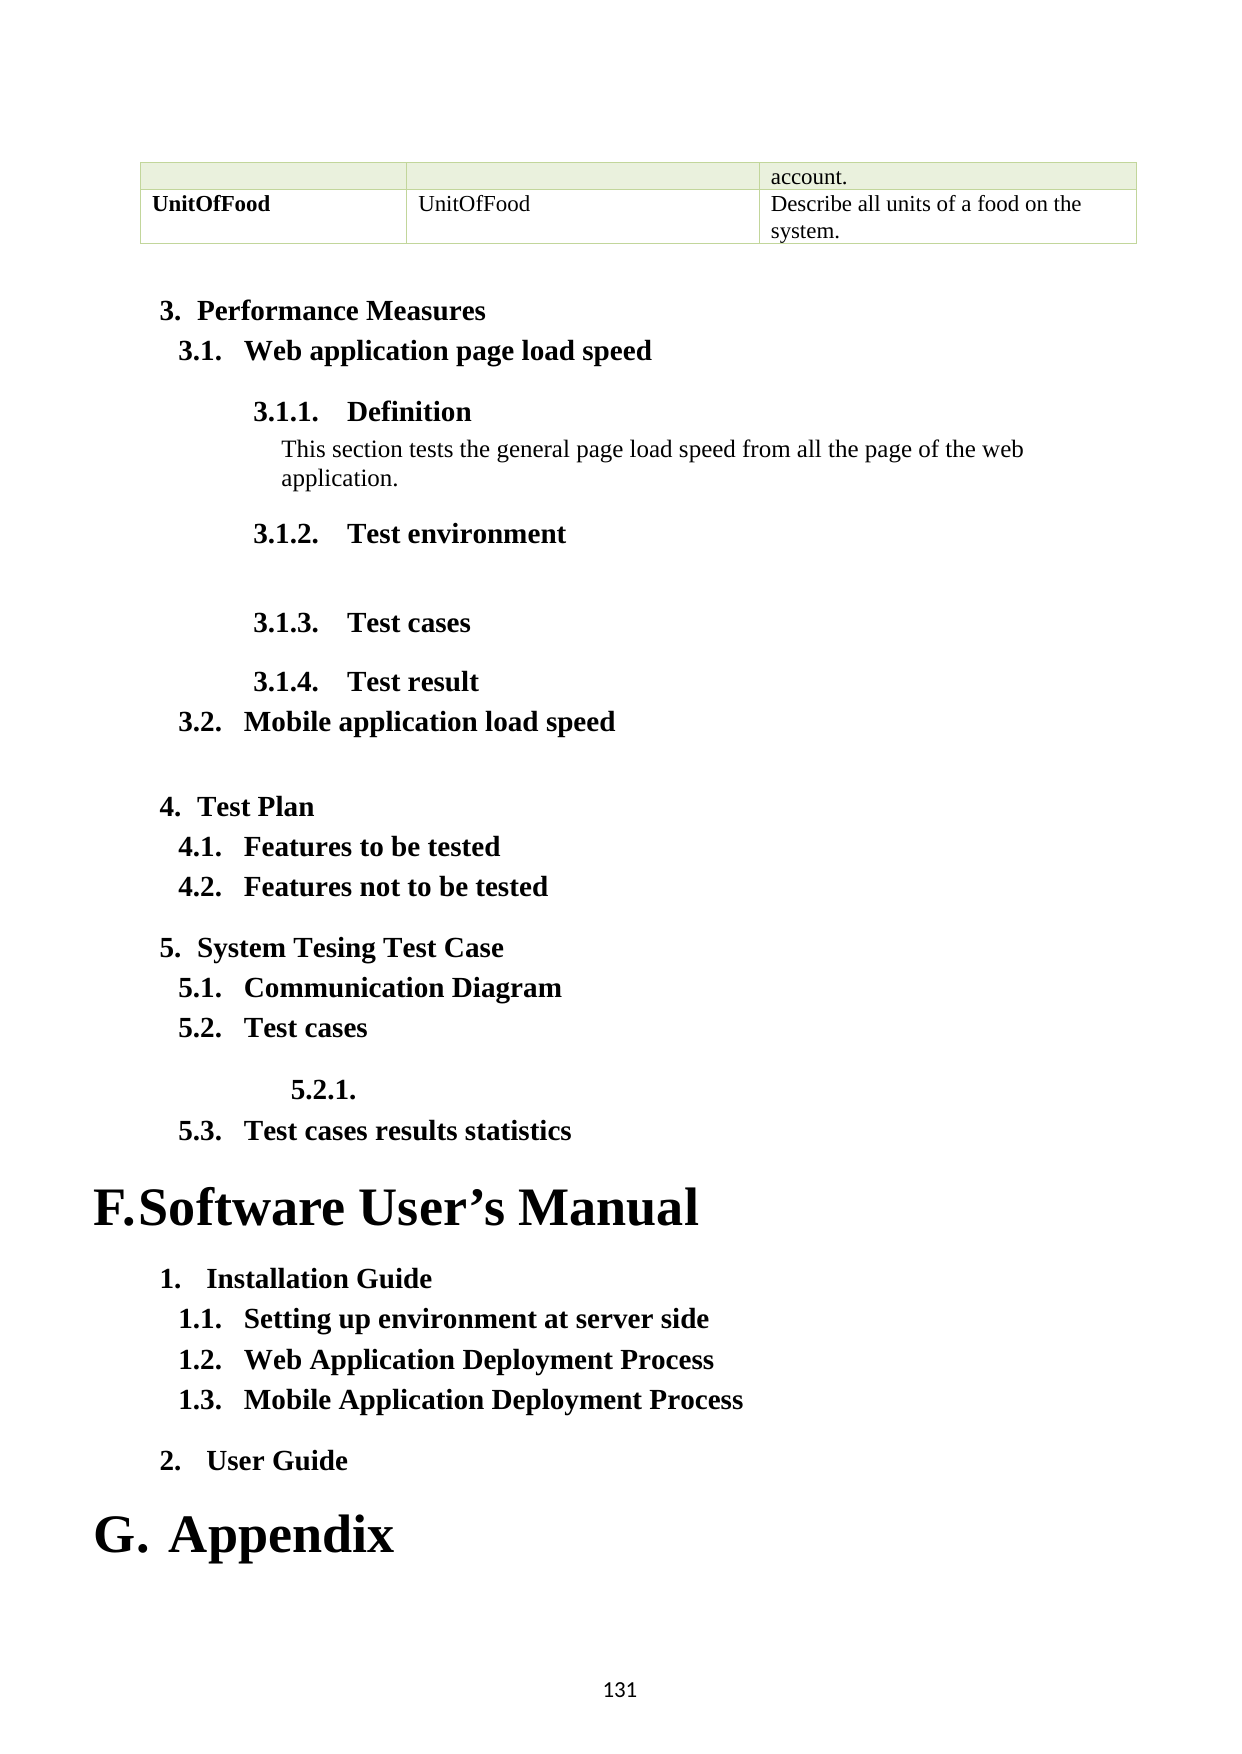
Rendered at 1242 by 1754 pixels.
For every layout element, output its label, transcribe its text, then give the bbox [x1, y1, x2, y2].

subtitle Mobile Application Deployment Process [178, 1382, 1146, 1416]
subtitle Performance Measures [159, 293, 1146, 327]
subtitle Web application page load speed [169, 333, 1146, 367]
subtitle Installation Guide [159, 1262, 1146, 1295]
subtitle Definition [253, 394, 1146, 428]
subtitle Test environment [253, 516, 1146, 550]
subtitle Features to be tested [169, 829, 1146, 862]
subtitle Features not to be tested [169, 869, 1146, 902]
subtitle Test cases [253, 605, 1146, 639]
subtitle Test result [253, 664, 1146, 697]
table_cell UnitOfFood [407, 190, 759, 243]
subtitle Mobile application load speed [169, 704, 1146, 737]
subtitle Setting up environment at server side [178, 1301, 1146, 1335]
subtitle Web Application Deployment Process [178, 1342, 1146, 1375]
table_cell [760, 163, 1136, 189]
table_cell Describe all units of a food on the system. [760, 190, 1136, 243]
subtitle Test cases [169, 1010, 1146, 1044]
text This section tests the general page load speed from all the page of the web application. [281, 434, 1146, 491]
table_cell MedicineTreatment [141, 163, 406, 189]
table_cell N/A [407, 163, 759, 189]
subtitle Communication Diagram [169, 970, 1146, 1003]
subtitle Test Plan [159, 789, 1146, 822]
table_cell UnitOfFood [141, 190, 406, 243]
subtitle Test cases results statistics [169, 1113, 1146, 1147]
subtitle Software User’s Manual [94, 1174, 1146, 1237]
subtitle System Tesing Test Case [159, 930, 1146, 964]
subtitle User Guide [159, 1443, 1146, 1477]
subtitle Appendix [94, 1502, 1146, 1564]
